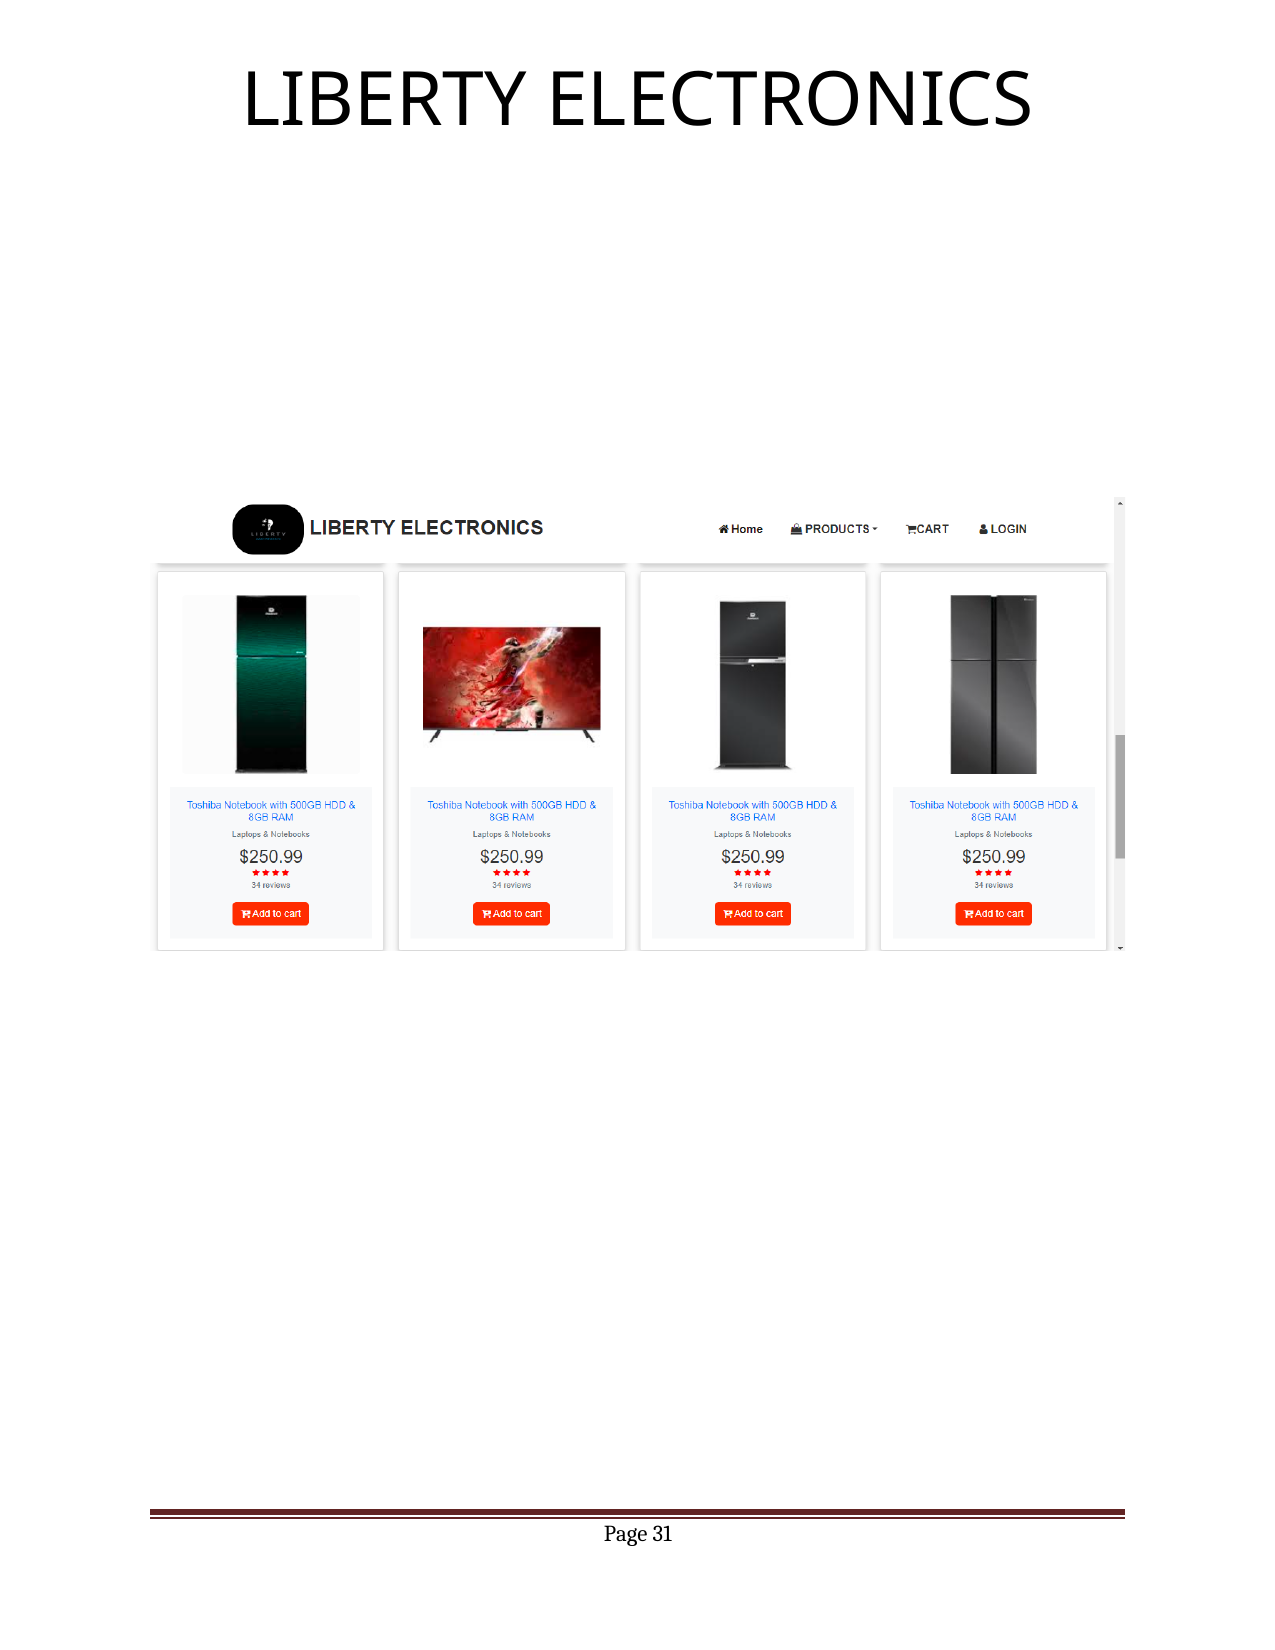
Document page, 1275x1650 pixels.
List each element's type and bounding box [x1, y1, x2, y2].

picture [150, 497, 1125, 951]
